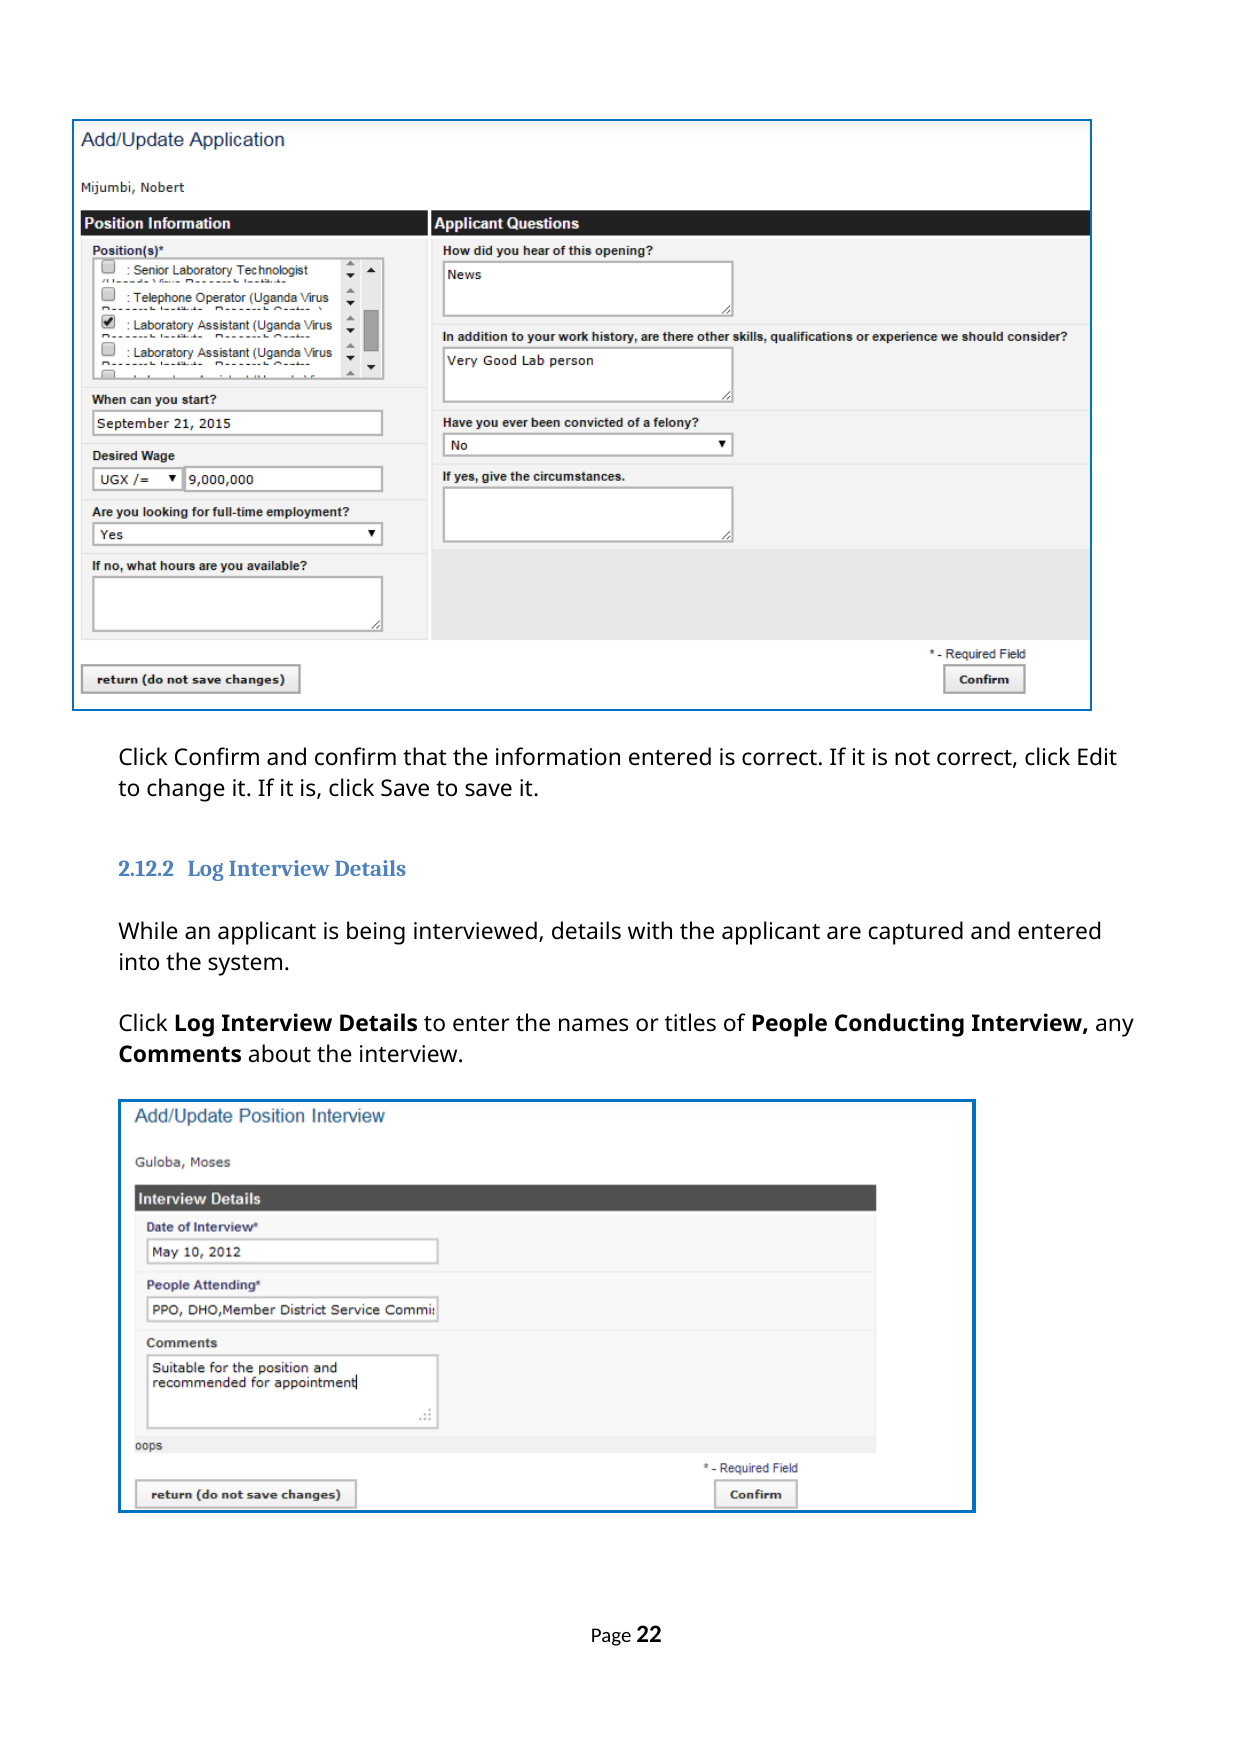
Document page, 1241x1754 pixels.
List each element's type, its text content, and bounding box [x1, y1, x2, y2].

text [118, 1098, 1134, 1544]
picture [74, 121, 1090, 709]
text While an applicant is being interviewed, details with the applicant are captured and entered into the system. [118, 915, 1134, 978]
text Click Log Interview Details to enter the names or titles of People Conducting Interview, any Comments about the interview. [118, 1007, 1134, 1069]
text Click Confirm and confirm that the information entered is correct. If it is not correct, click Edit to change it. If it is, click Save to save it. [118, 741, 1134, 804]
subtitle Log Interview Details [118, 856, 1134, 882]
picture [121, 1102, 972, 1510]
